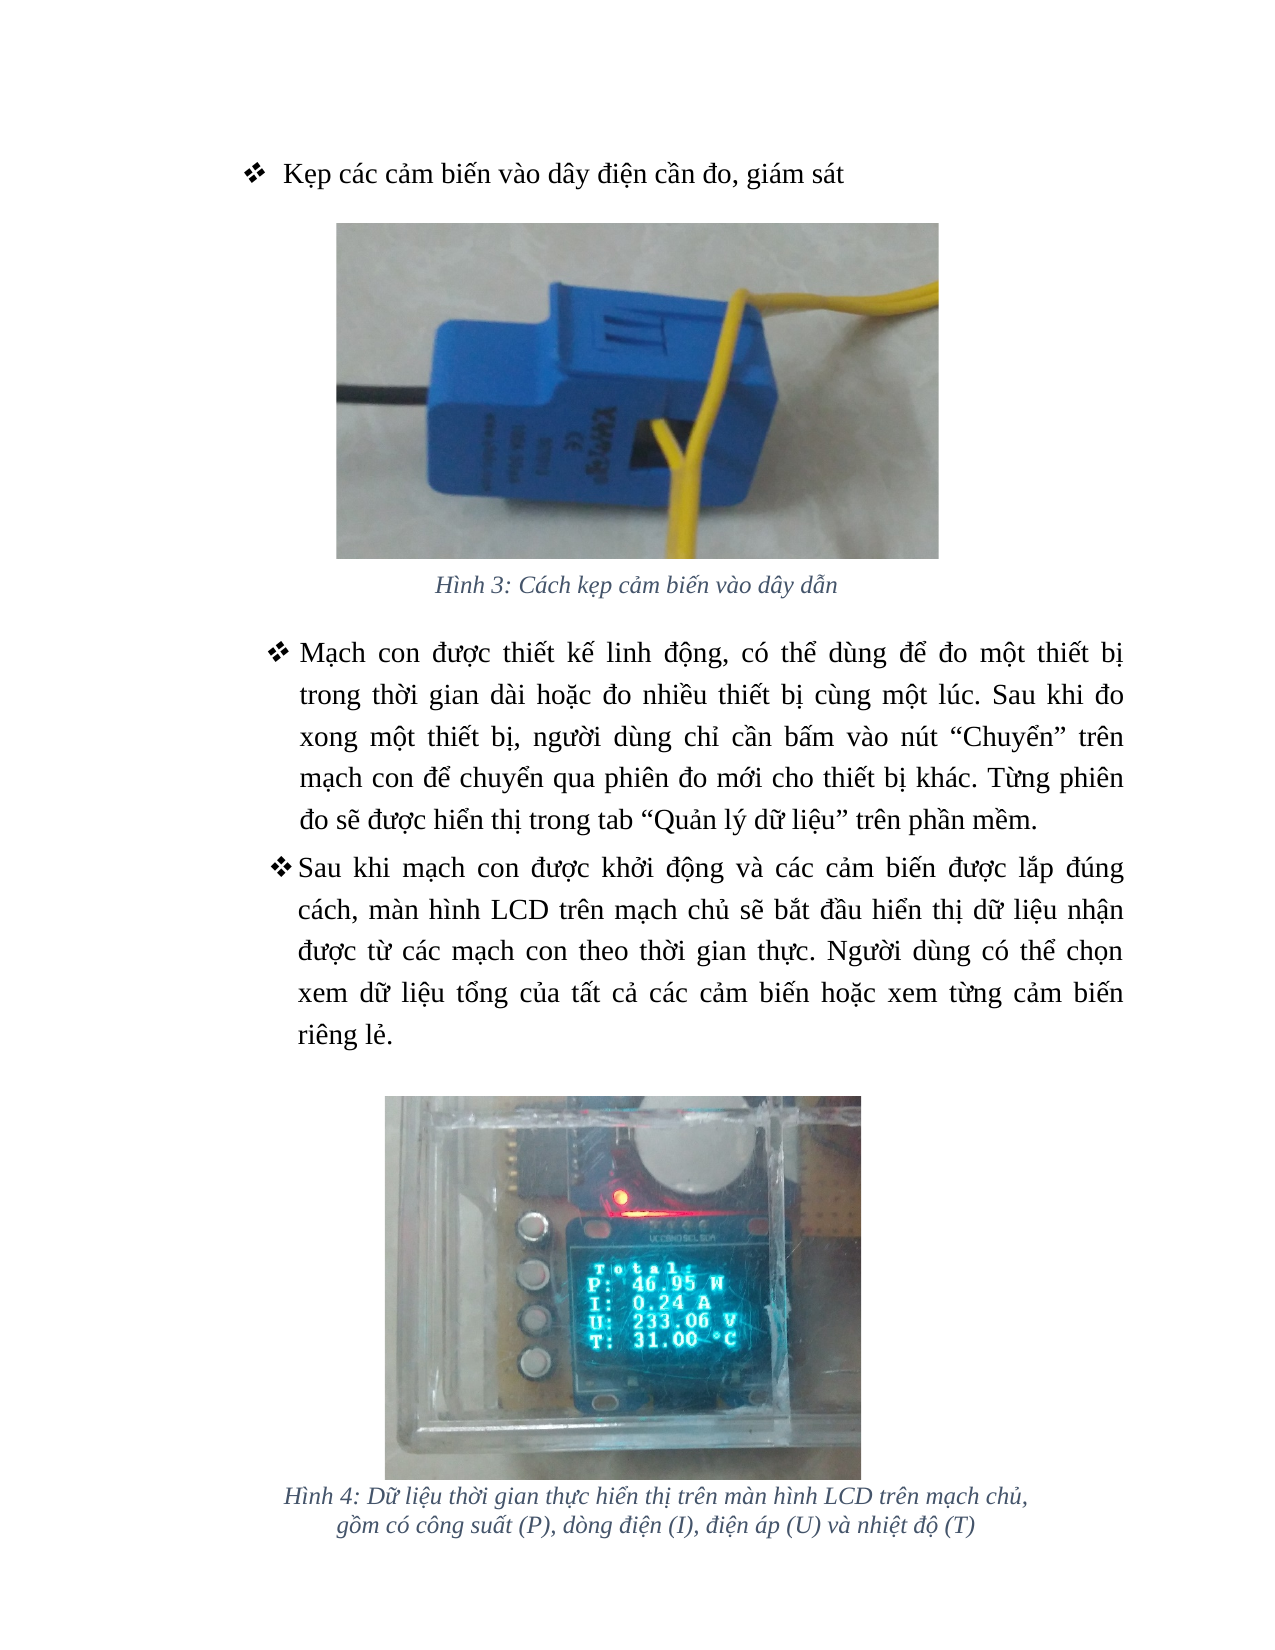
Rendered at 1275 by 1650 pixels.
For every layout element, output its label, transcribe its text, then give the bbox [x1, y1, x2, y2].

list Sau khi mạch con được khởi động và các cảm biến được lắp đúng cách, màn hình LCD trên mạch chủ sẽ bắt đầu hiển thị dữ liệu nhận được từ các mạch con theo thời gian thực. Người dùng có thể chọn xem dữ liệu tổng của tất cả các cảm biến hoặc xem từng cảm biến riêng lẻ. [268, 844, 1125, 1052]
picture [384, 1096, 862, 1480]
picture [336, 223, 939, 559]
list Kẹp các cảm biến vào dây điện cần đo, giám sát [239, 150, 1125, 192]
